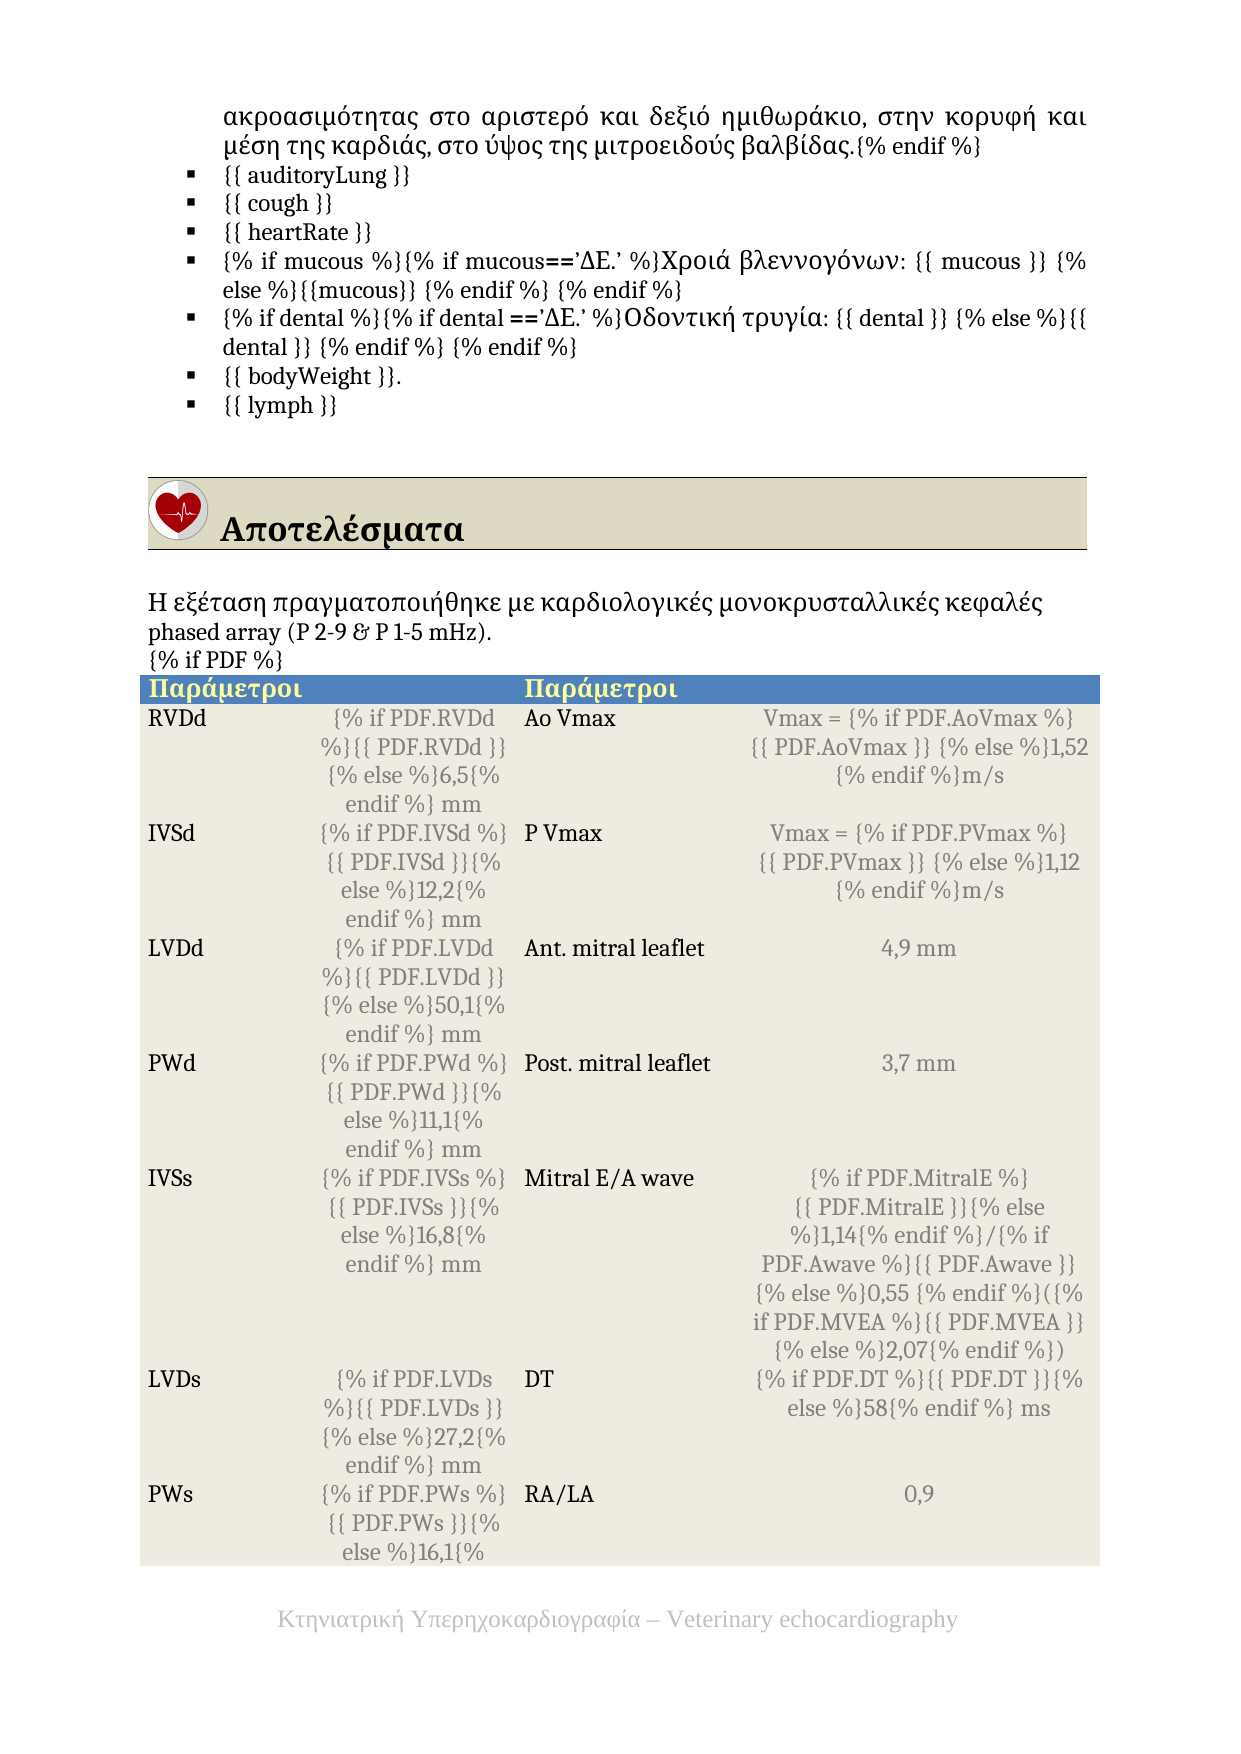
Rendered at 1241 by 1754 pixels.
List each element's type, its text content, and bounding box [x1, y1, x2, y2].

table_cell {% if PDF.PWd %}{{ PDF.PWd }}{% else %}11,1{% endif %} mm [310, 1049, 517, 1164]
table_cell {% if PDF.MitralE %}{{ PDF.MitralE }}{% else %}1,14{% endif %}/{% if PDF.Awave %}{{ PDF.Awave }} {% else %}0,55 {% endif %}({% if PDF.MVEA %}{{ PDF.MVEA }}{% else %}2,07{% endif %}) [738, 1164, 1100, 1365]
table_cell Vmax = {% if PDF.PVmax %}{{ PDF.PVmax }} {% else %}1,12 {% endif %}m/s [738, 819, 1100, 934]
table_cell {% if PDF.LVDd %}{{ PDF.LVDd }}{% else %}50,1{% endif %} mm [310, 934, 517, 1049]
table_cell Post. mitral leaflet [517, 1049, 738, 1164]
table_cell RA/LA [517, 1480, 738, 1566]
table_cell {% if PDF.RVDd %}{{ PDF.RVDd }}{% else %}6,5{% endif %} mm [310, 704, 517, 819]
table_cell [310, 1480, 517, 1566]
table_cell IVSs [140, 1164, 310, 1365]
table_cell LVDd [140, 934, 310, 1049]
table_cell Ao Vmax [517, 704, 738, 819]
list {{ cough }} [185, 189, 1087, 218]
table_cell RVDd [140, 704, 310, 819]
table_cell 3,7 mm [738, 1049, 1100, 1164]
table_header [738, 675, 1100, 704]
table_cell {% if PDF.DT %}{{ PDF.DT }}{% else %}58{% endif %} ms [738, 1365, 1100, 1480]
table_cell Mitral E/A wave [517, 1164, 738, 1365]
table_cell 4,9 mm [738, 934, 1100, 1049]
table_cell 0,9 [738, 1480, 1100, 1566]
table_header Παράμετροι [140, 675, 310, 704]
list {% if mucous %}{% if mucous==’ΔΕ.’ %}Χροιά βλεννογόνων: {{ mucous }} {% else %}{{mucous}} {% endif %} {% endif %} [185, 247, 1087, 304]
table_cell Ant. mitral leaflet [517, 934, 738, 1049]
table_header [310, 675, 517, 704]
list {{ lymph }} [185, 391, 1087, 419]
text Αποτελέσματα [148, 478, 1087, 549]
list {{ heartRate }} [185, 218, 1087, 247]
list {% if dental %}{% if dental ==’ΔΕ.’ %}Οδοντική τρυγία: {{ dental }} {% else %}{{ dental }} {% endif %} {% endif %} [185, 304, 1087, 362]
text {% if PDF %} [148, 646, 1087, 675]
table_cell PWs [140, 1480, 310, 1566]
table_cell {% if PDF.IVSs %}{{ PDF.IVSs }}{% else %}16,8{% endif %} mm [310, 1164, 517, 1365]
table_header Παράμετροι [517, 675, 738, 704]
table_cell P Vmax [517, 819, 738, 934]
picture [147, 480, 209, 541]
table_cell LVDs [140, 1365, 310, 1480]
table_cell IVSd [140, 819, 310, 934]
table_cell Vmax = {% if PDF.AoVmax %}{{ PDF.AoVmax }} {% else %}1,52 {% endif %}m/s [738, 704, 1100, 819]
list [185, 103, 1087, 161]
list {{ auditoryLung }} [185, 161, 1087, 189]
table_cell PWd [140, 1049, 310, 1164]
text Η εξέταση πραγματοποιήθηκε με καρδιολογικές μονοκρυσταλλικές κεφαλές phased array (P 2-9 & P 1-5 mHz). [148, 589, 1087, 646]
list {{ bodyWeight }}. [185, 362, 1087, 391]
table_cell DT [517, 1365, 738, 1480]
table_cell {% if PDF.IVSd %}{{ PDF.IVSd }}{% else %}12,2{% endif %} mm [310, 819, 517, 934]
table_cell {% if PDF.LVDs %}{{ PDF.LVDs }}{% else %}27,2{% endif %} mm [310, 1365, 517, 1480]
